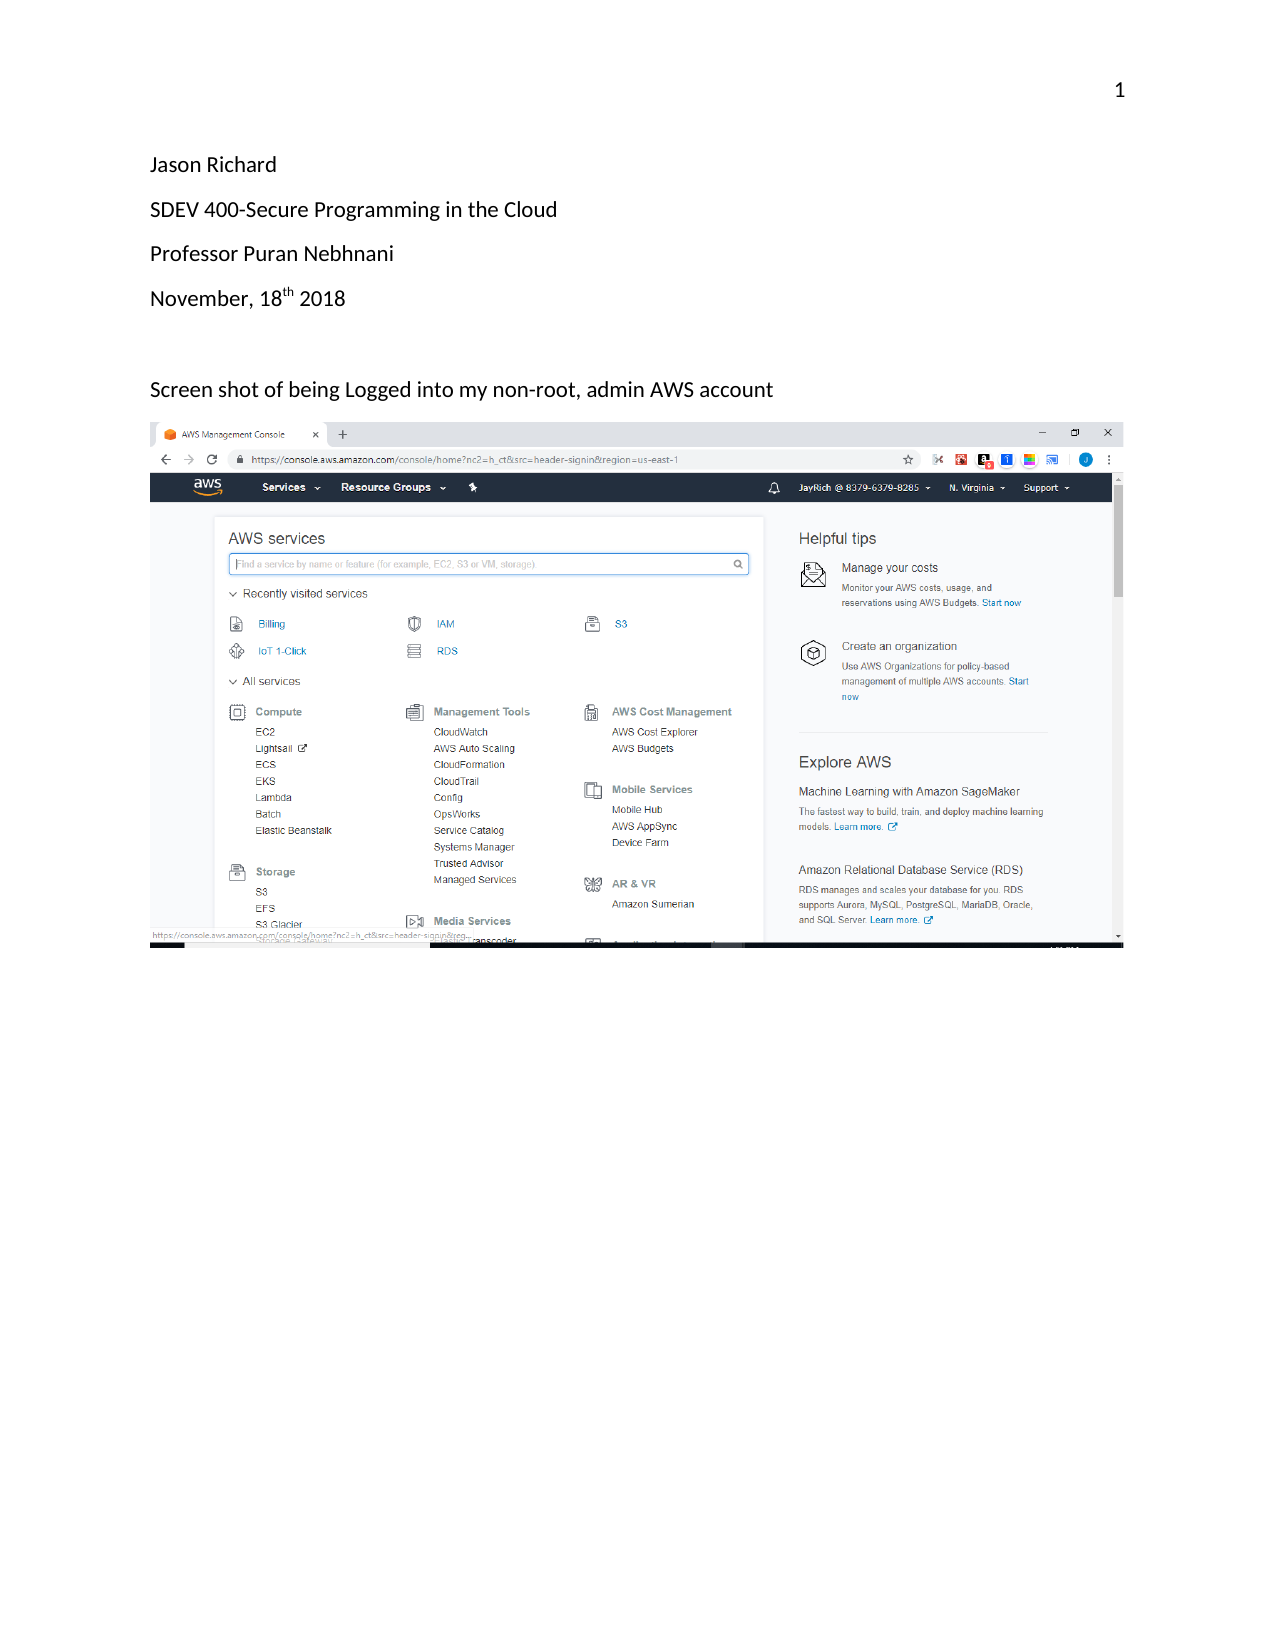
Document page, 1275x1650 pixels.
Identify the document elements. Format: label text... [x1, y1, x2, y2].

text Screen shot of being Logged into my non-root, admin AWS account [150, 376, 1125, 404]
picture [150, 422, 1124, 948]
text SDEV 400-Secure Programming in the Cloud [150, 195, 1125, 223]
text November, 18th 2018 [150, 284, 1125, 312]
text Jason Richard [150, 150, 1125, 178]
text Professor Puran Nebhnani [150, 239, 1125, 267]
